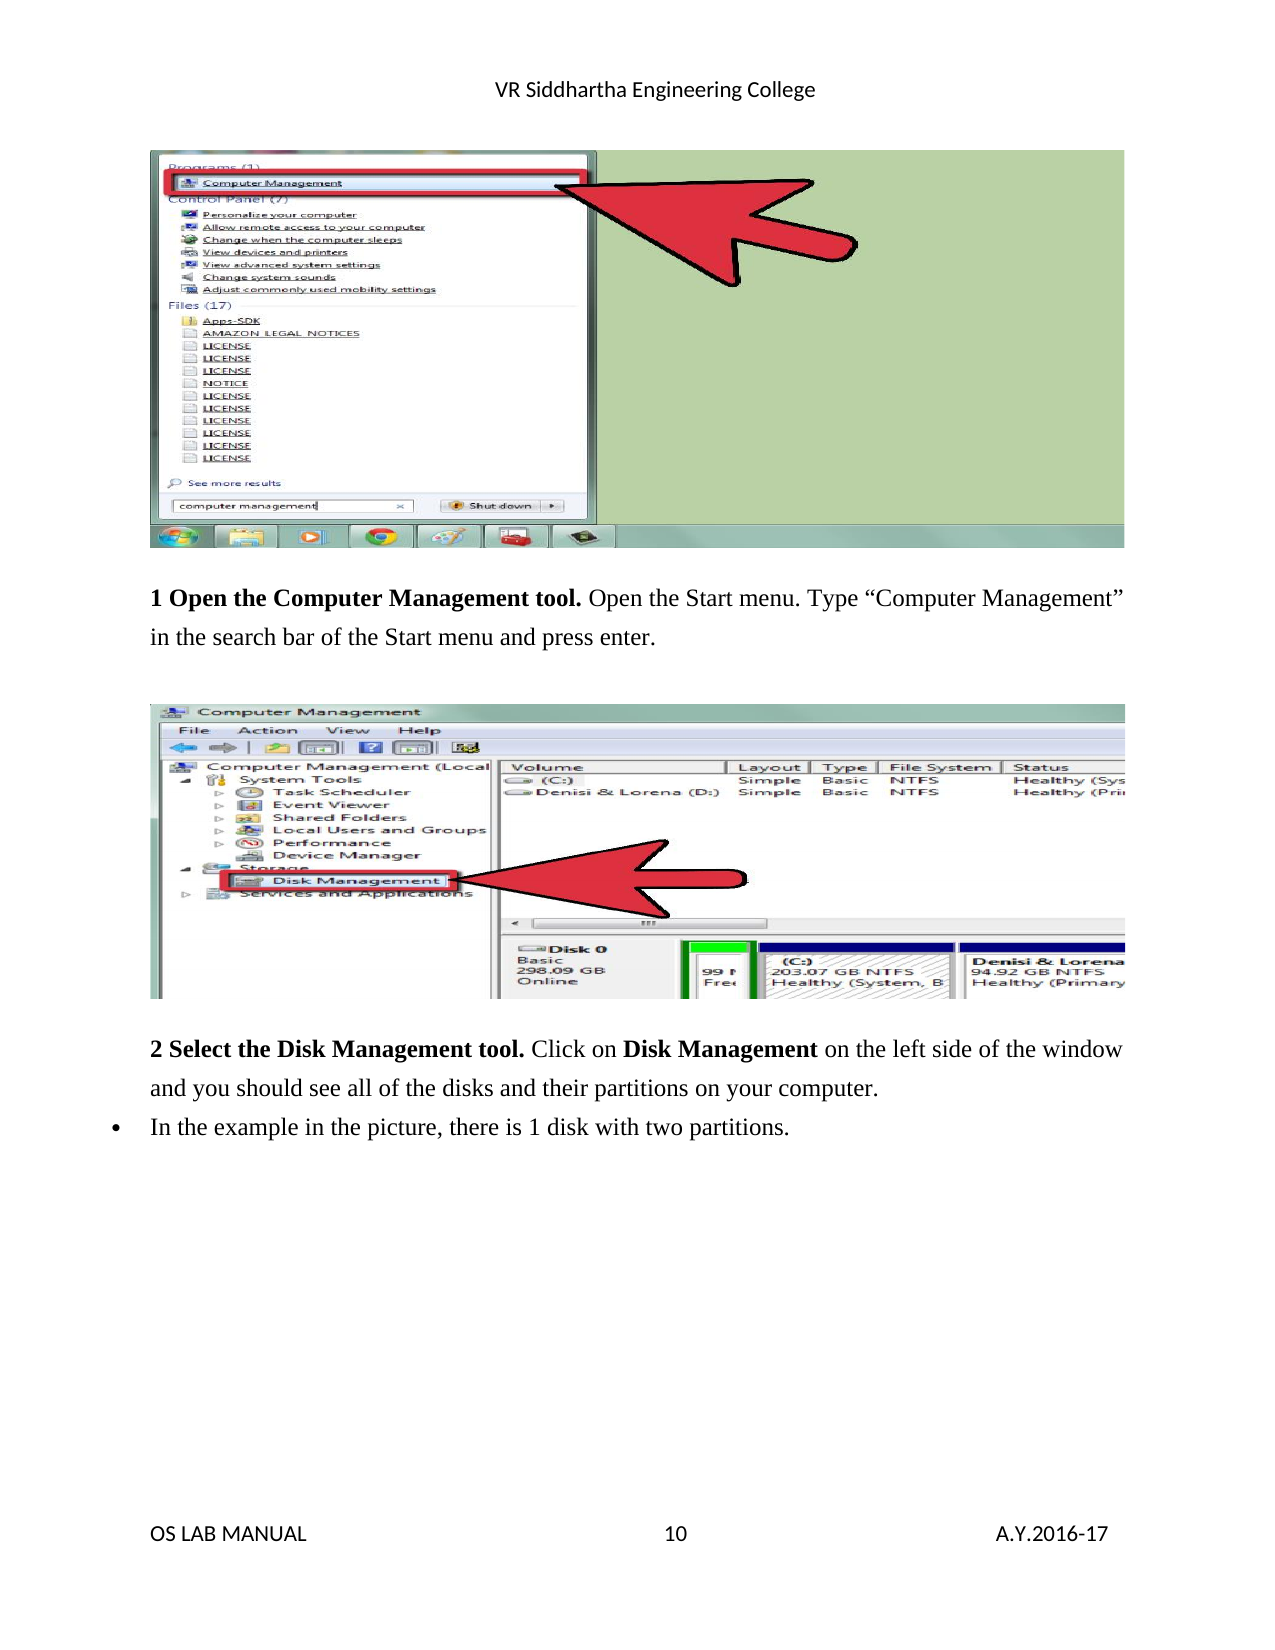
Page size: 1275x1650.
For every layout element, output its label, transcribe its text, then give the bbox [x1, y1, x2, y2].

list In the example in the picture, there is 1 disk with two partitions. [112, 1102, 1125, 1141]
text 1 Open the Computer Management tool. Open the Start menu. Type “Computer Management” in the search bar of the Start menu and press enter. [150, 572, 1125, 651]
picture [150, 150, 1125, 548]
text 2 Select the Disk Management tool. Click on Disk Management on the left side of the window and you should see all of the disks and their partitions on your computer. [150, 1024, 1125, 1102]
picture [150, 704, 1125, 999]
